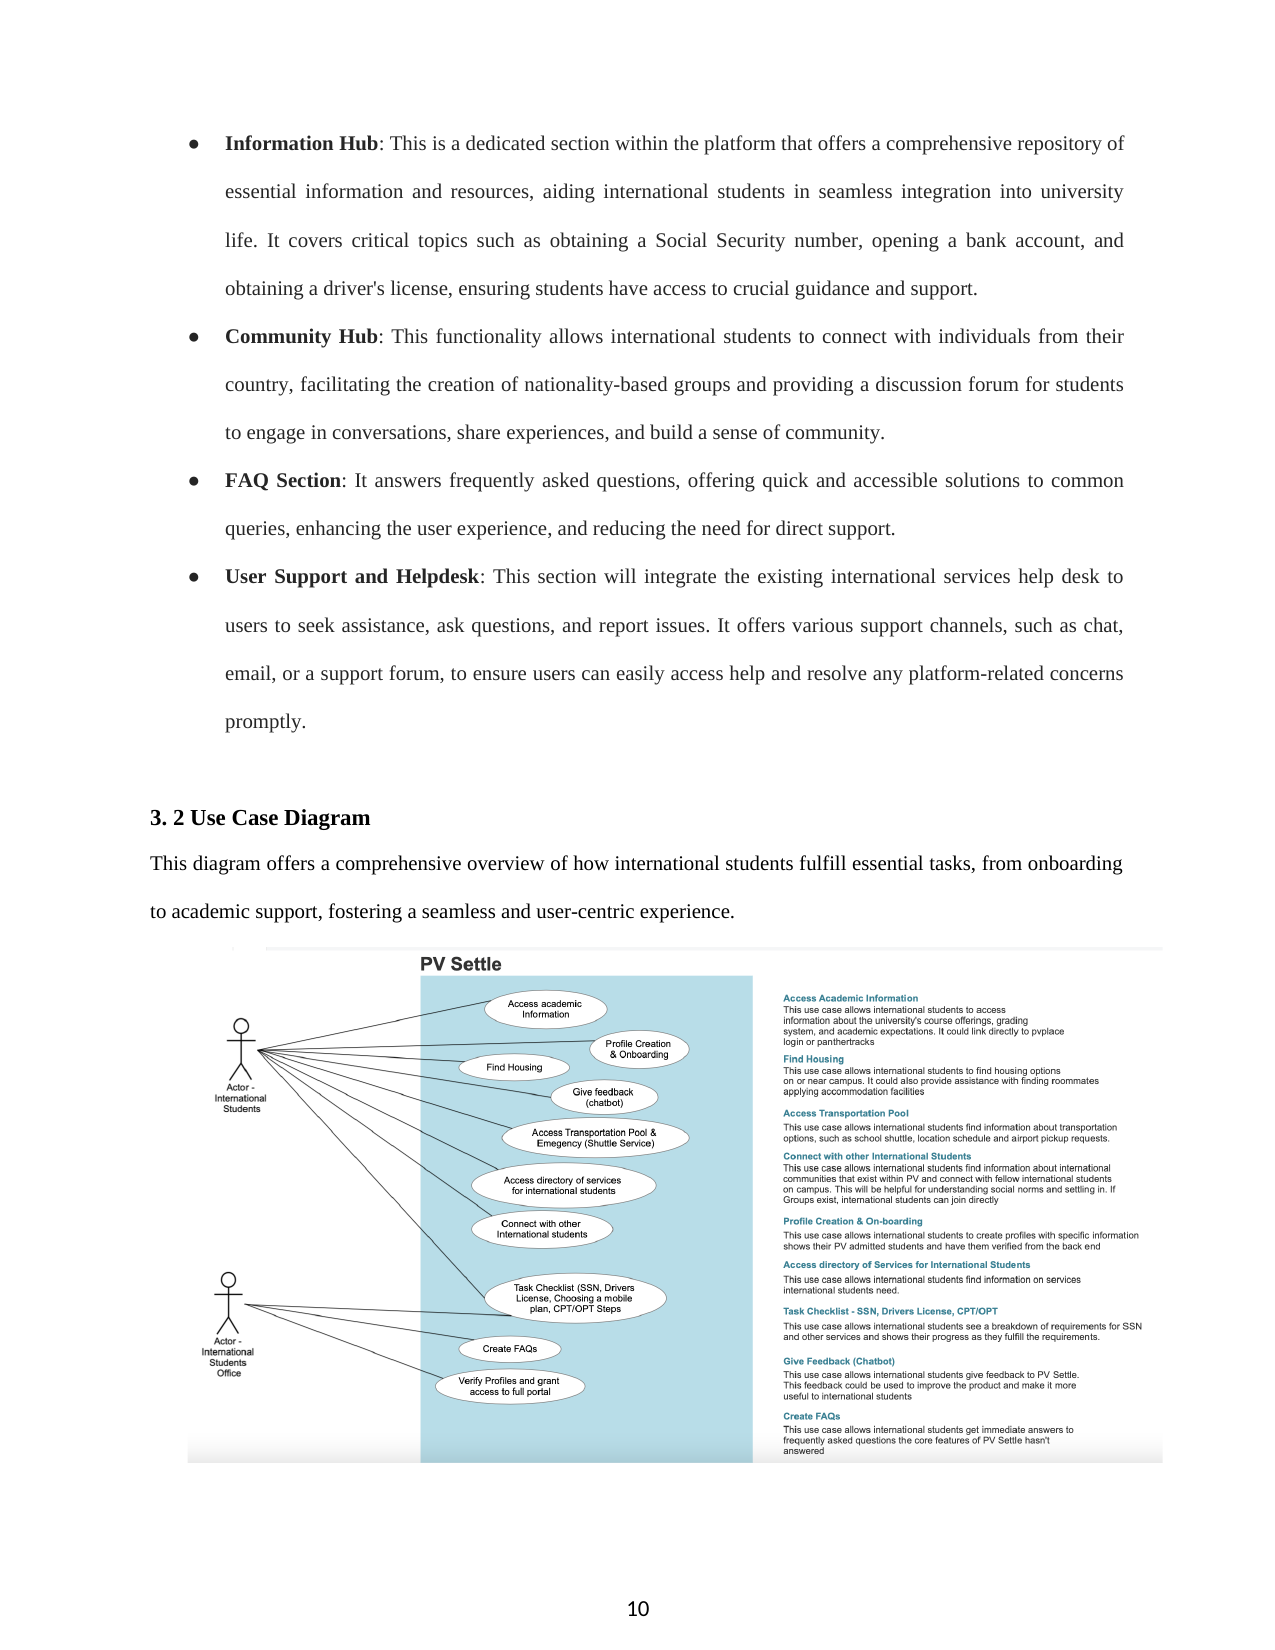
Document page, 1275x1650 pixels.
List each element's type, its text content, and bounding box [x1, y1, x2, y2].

text This diagram offers a comprehensive overview of how international students fulfill essential tasks, from onboarding to academic support, fostering a seamless and user-centric experience. [150, 851, 1125, 923]
list Community Hub: This functionality allows international students to connect with individuals from their country, facilitating the creation of nationality-based groups and providing a discussion forum for students to engage in conversations, share experiences, and build a sense of community. [187, 324, 1125, 444]
list Information Hub: This is a dedicated section within the platform that offers a comprehensive repository of essential information and resources, aiding international students in seamless integration into university life. It covers critical topics such as obtaining a Social Security number, opening a bank account, and obtaining a driver's license, ensuring students have access to crucial guidance and support. [187, 131, 1125, 300]
text 3. 2 Use Case Diagram [150, 804, 1125, 830]
list FAQ Section: It answers frequently asked questions, offering quick and accessible solutions to common queries, enhancing the user experience, and reducing the need for direct support. [187, 468, 1125, 540]
list User Support and Helpdesk: This section will integrate the existing international services help desk to users to seek assistance, ask questions, and report issues. It offers various support channels, such as chat, email, or a support forum, to ensure users can easily access help and resolve any platform-related concerns promptly. [187, 564, 1125, 733]
picture [187, 947, 1163, 1463]
